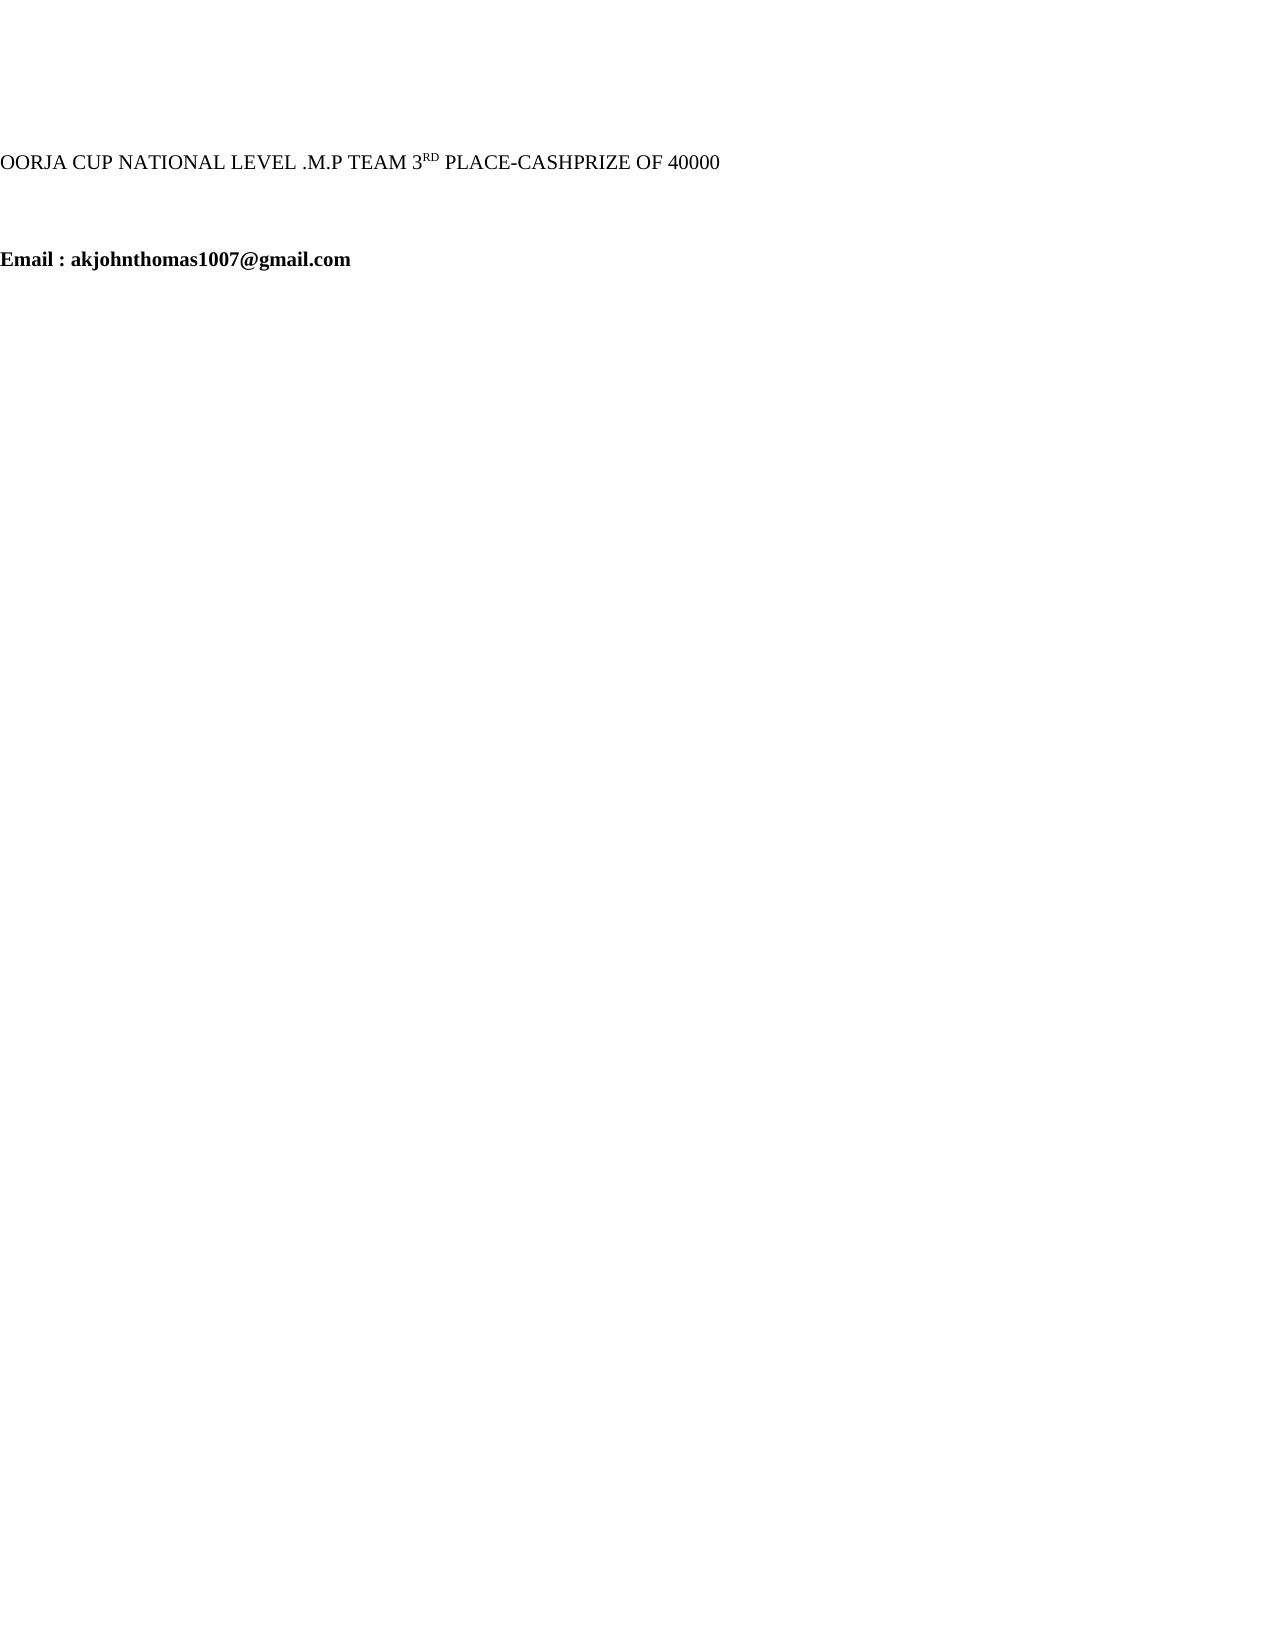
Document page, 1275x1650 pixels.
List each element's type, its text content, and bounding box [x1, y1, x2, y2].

text OORJA CUP NATIONAL LEVEL .M.P TEAM 3RD PLACE-CASHPRIZE OF 40000 [0, 150, 1125, 174]
text Email : akjohnthomas1007@gmail.com [0, 247, 1125, 271]
